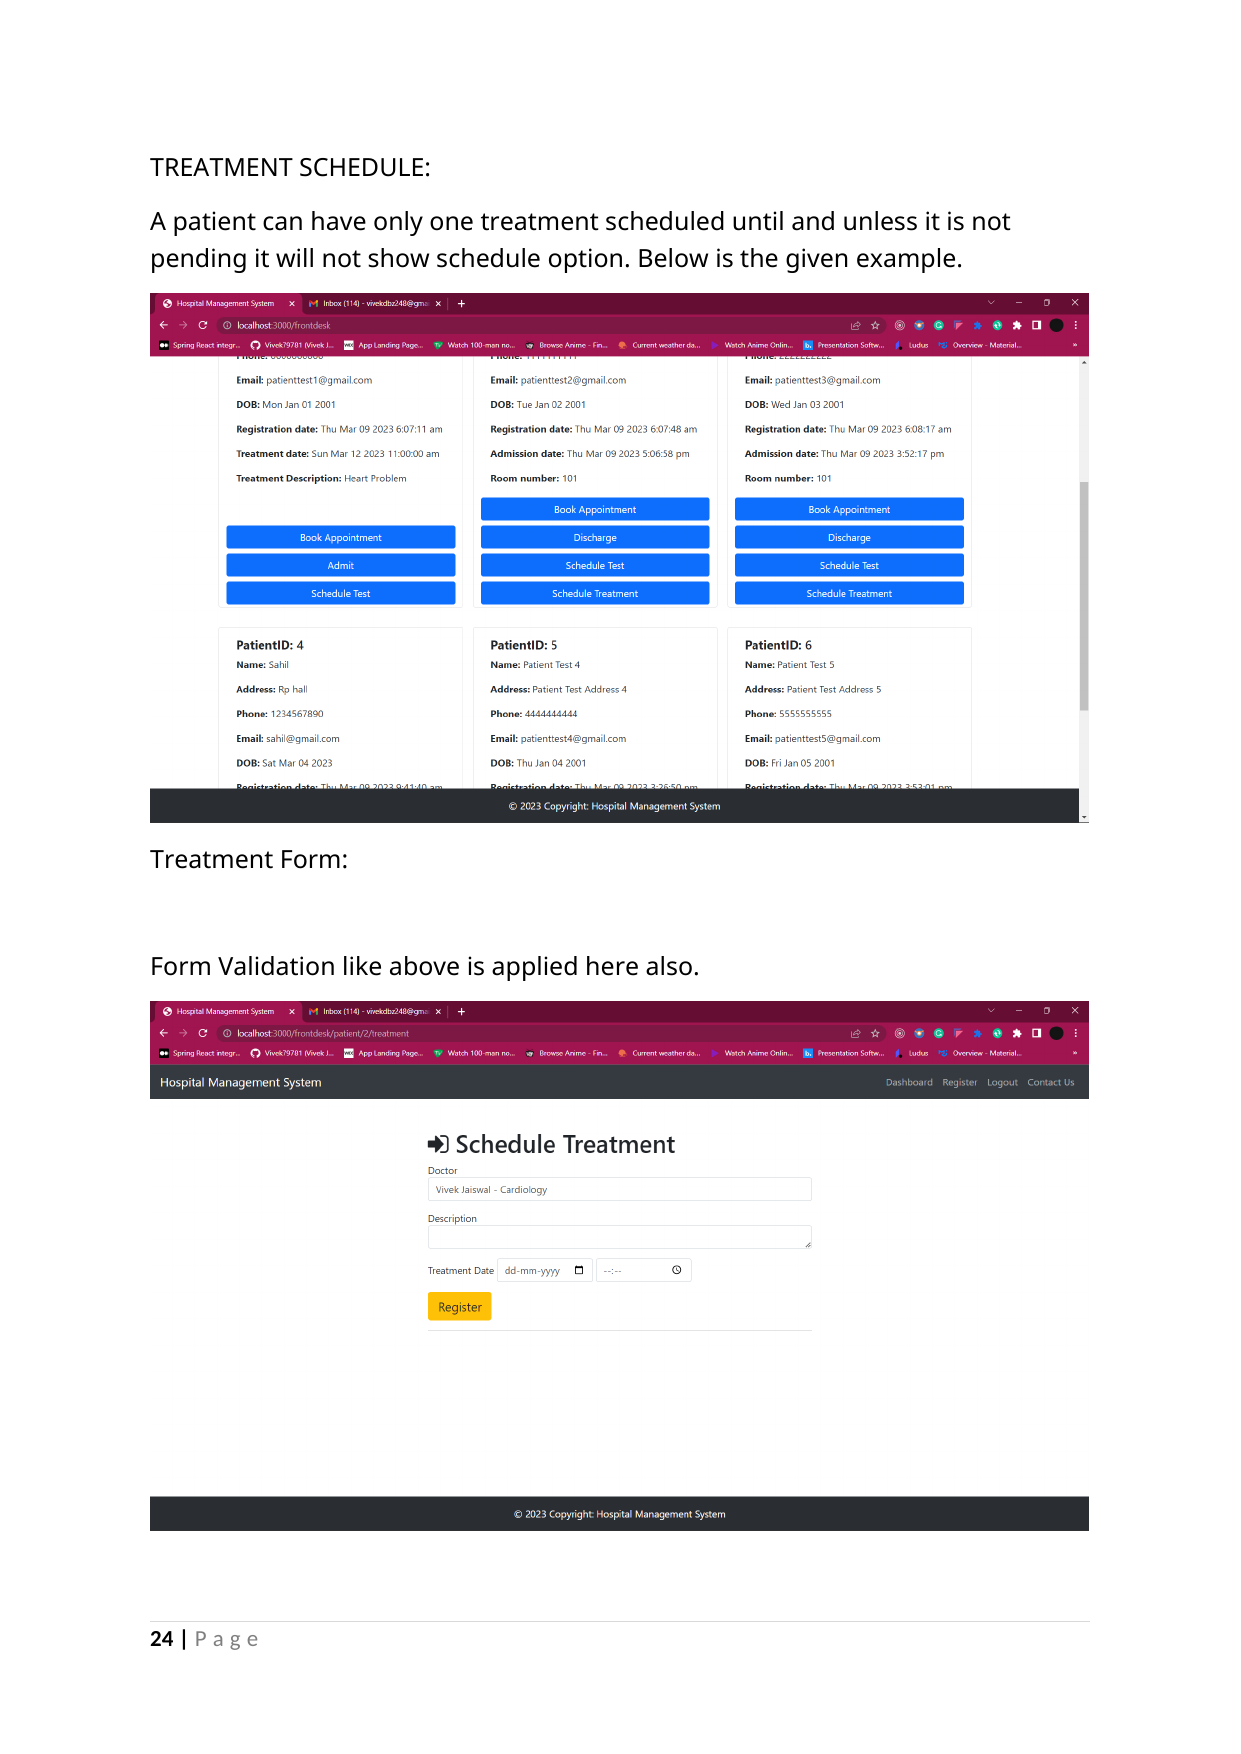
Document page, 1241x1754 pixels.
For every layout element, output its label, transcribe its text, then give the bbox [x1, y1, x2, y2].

text Form Validation like above is applied here also. [150, 948, 1090, 982]
picture [150, 293, 1089, 823]
text TREATMENT SCHEDULE: [150, 150, 1090, 184]
text A patient can have only one treatment scheduled until and unless it is not pending it will not show schedule option. Below is the given example. [150, 203, 1090, 274]
text Treatment Form: [150, 841, 1090, 875]
picture [150, 1001, 1089, 1531]
